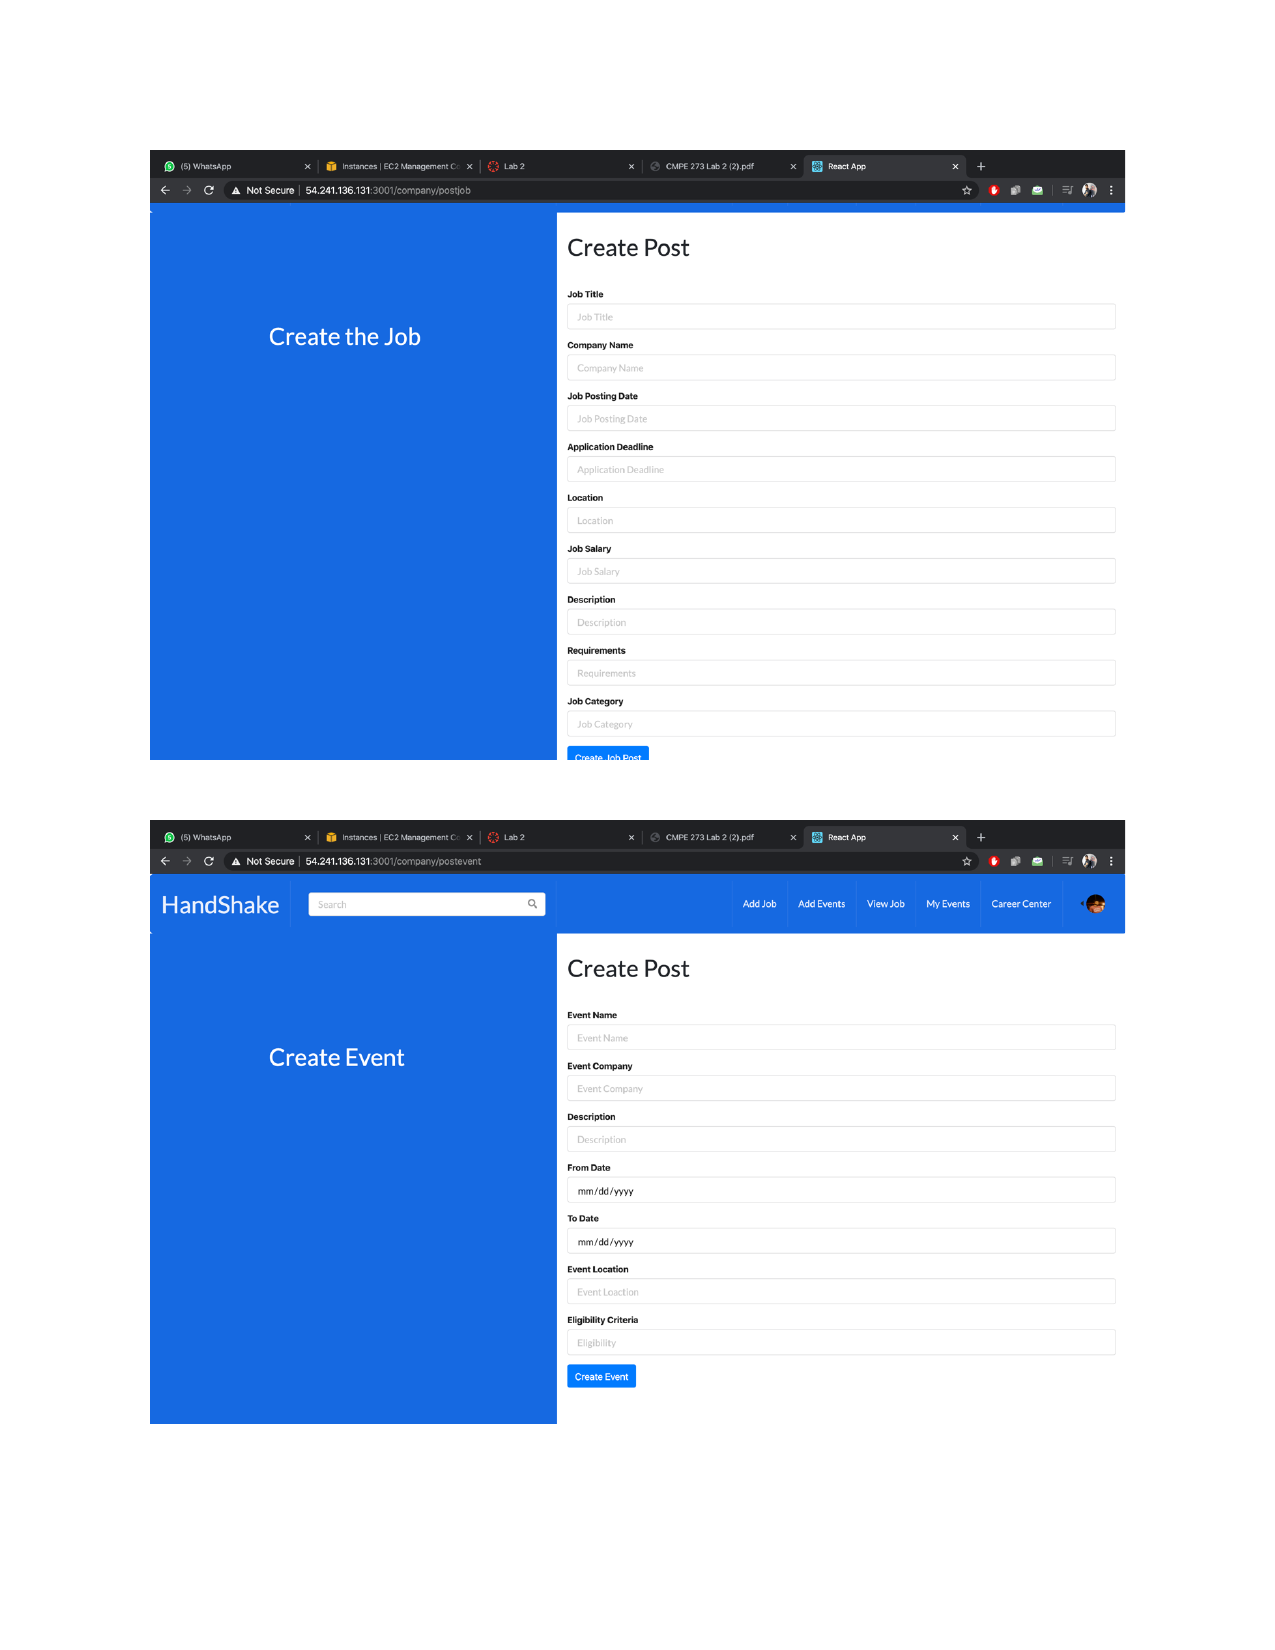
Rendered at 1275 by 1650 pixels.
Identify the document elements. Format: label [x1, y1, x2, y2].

picture [150, 150, 1125, 760]
picture [150, 820, 1125, 1424]
